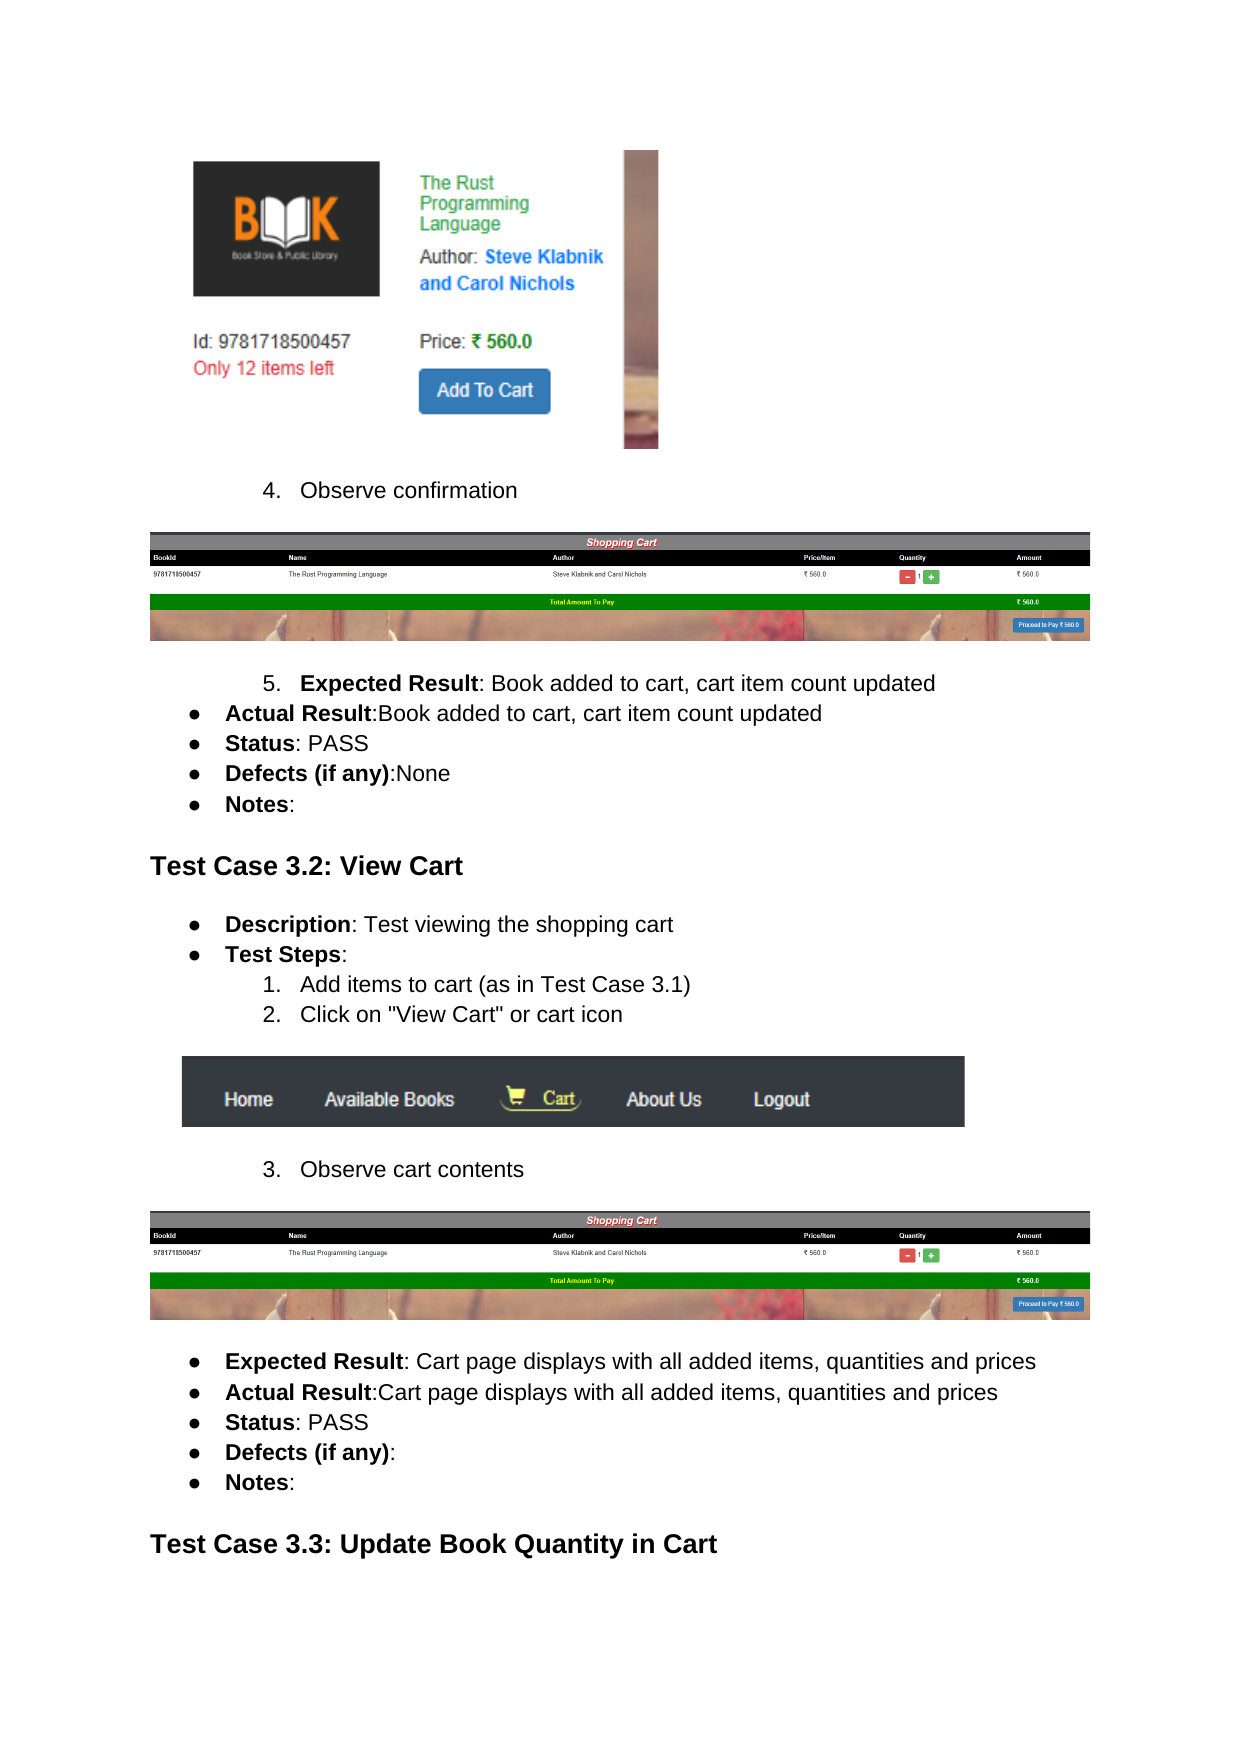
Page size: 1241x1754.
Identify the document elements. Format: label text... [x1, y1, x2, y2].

picture [181, 1056, 965, 1127]
list Actual Result:Cart page displays with all added items, quantities and prices [187, 1378, 1090, 1405]
subtitle Test Case 3.2: View Cart [150, 850, 1090, 881]
list Test Steps: [187, 941, 1090, 967]
list Add items to cart (as in Test Case 3.1) [262, 971, 1090, 998]
list Notes: [187, 791, 1090, 817]
list Observe confirmation [262, 477, 1090, 504]
list Expected Result: Book added to cart, cart item count updated [262, 670, 1090, 696]
list Expected Result: Cart page displays with all added items, quantities and prices [187, 1348, 1090, 1374]
list Defects (if any):None [187, 760, 1090, 787]
list Status: PASS [187, 730, 1090, 756]
list Description: Test viewing the shopping cart [187, 911, 1090, 937]
list Notes: [187, 1469, 1090, 1495]
picture [150, 532, 1091, 641]
list Defects (if any): [187, 1439, 1090, 1465]
picture [150, 1211, 1091, 1320]
list Observe cart contents [262, 1156, 1090, 1182]
list Status: PASS [187, 1409, 1090, 1435]
picture [181, 150, 659, 449]
subtitle Test Case 3.3: Update Book Quantity in Cart [150, 1528, 1090, 1560]
list Click on "View Cart" or cart icon [262, 1001, 1090, 1028]
list Actual Result:Book added to cart, cart item count updated [187, 700, 1090, 726]
